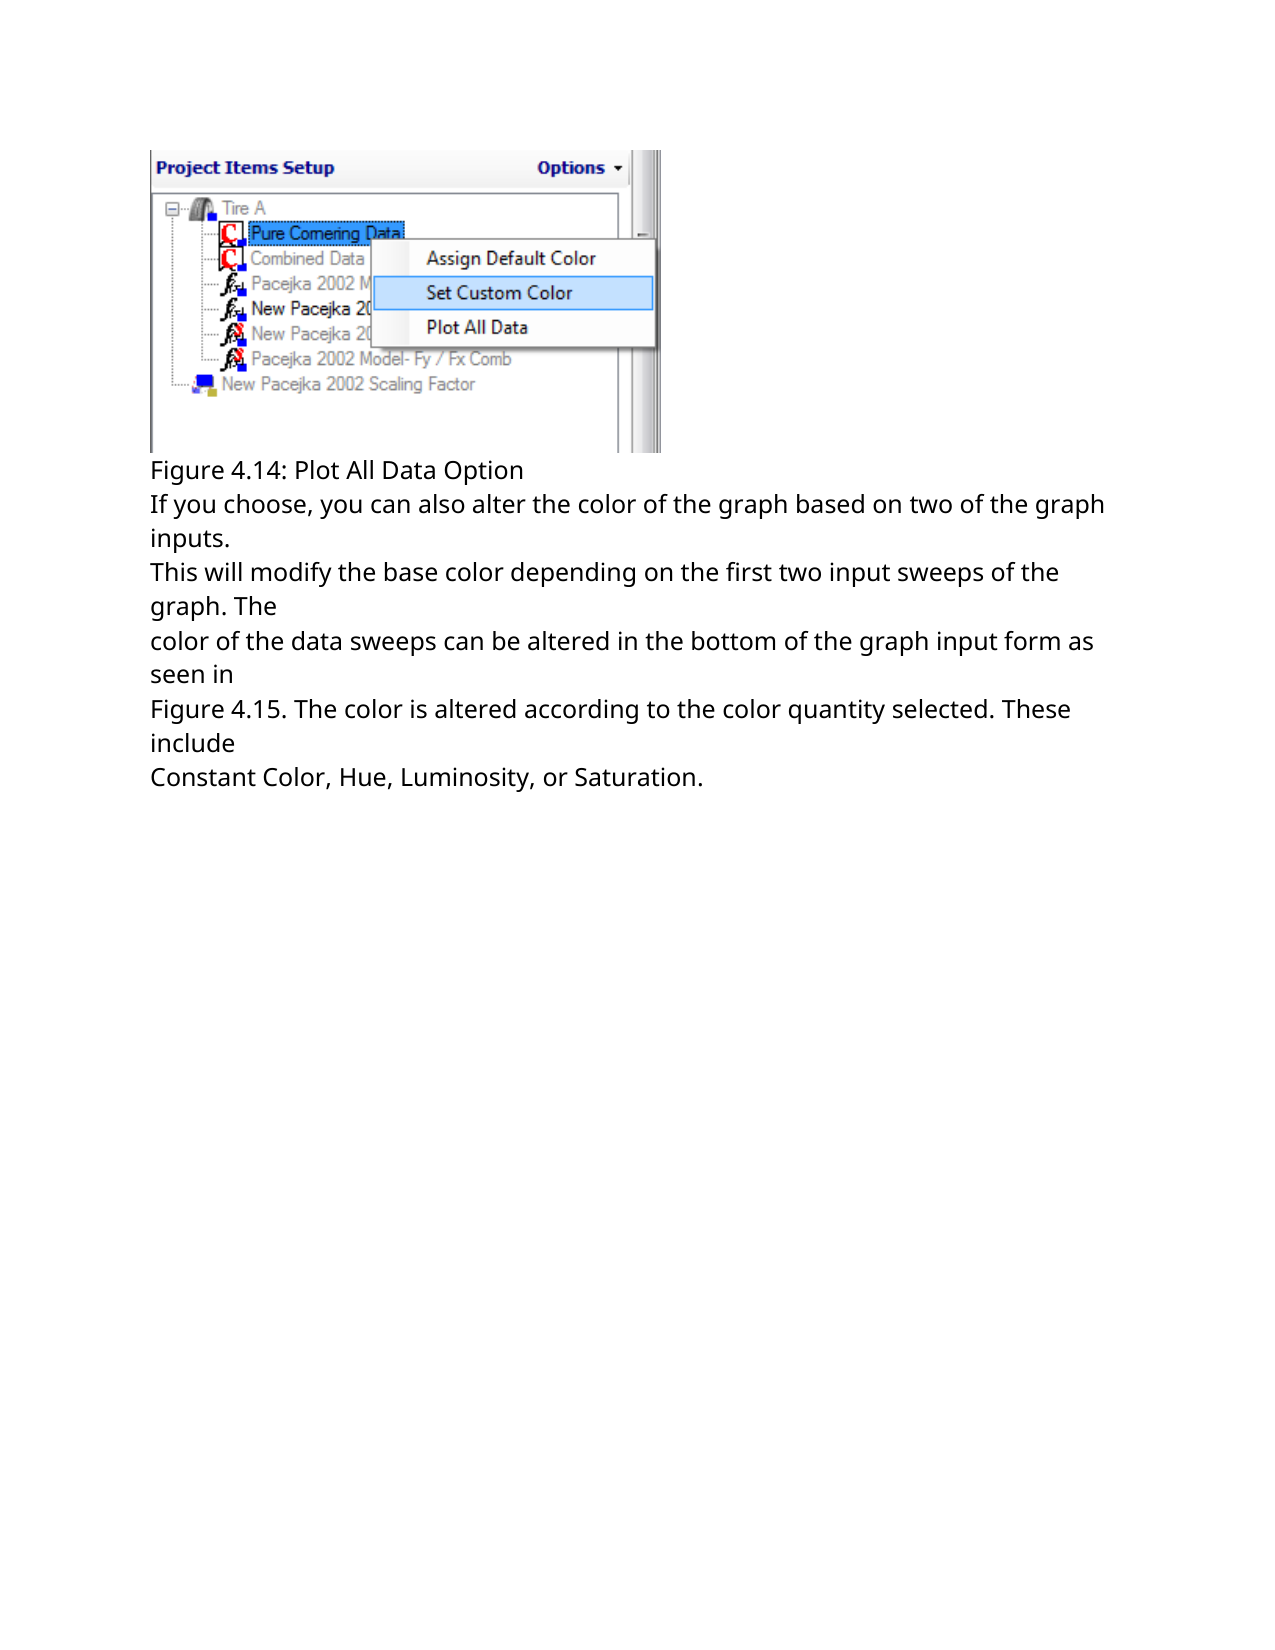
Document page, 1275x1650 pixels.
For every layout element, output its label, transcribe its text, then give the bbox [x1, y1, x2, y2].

text Figure 4.15. The color is altered according to the color quantity selected. These include [150, 691, 1125, 759]
text If you choose, you can also alter the color of the graph based on two of the graph inputs. [150, 487, 1125, 555]
text Figure 4.14: Plot All Data Option [150, 453, 1125, 487]
text color of the data sweeps can be altered in the bottom of the graph input form as seen in [150, 623, 1125, 691]
text This will modify the base color depending on the first two input sweeps of the graph. The [150, 555, 1125, 623]
text Constant Color, Hue, Luminosity, or Saturation. [150, 759, 1125, 793]
